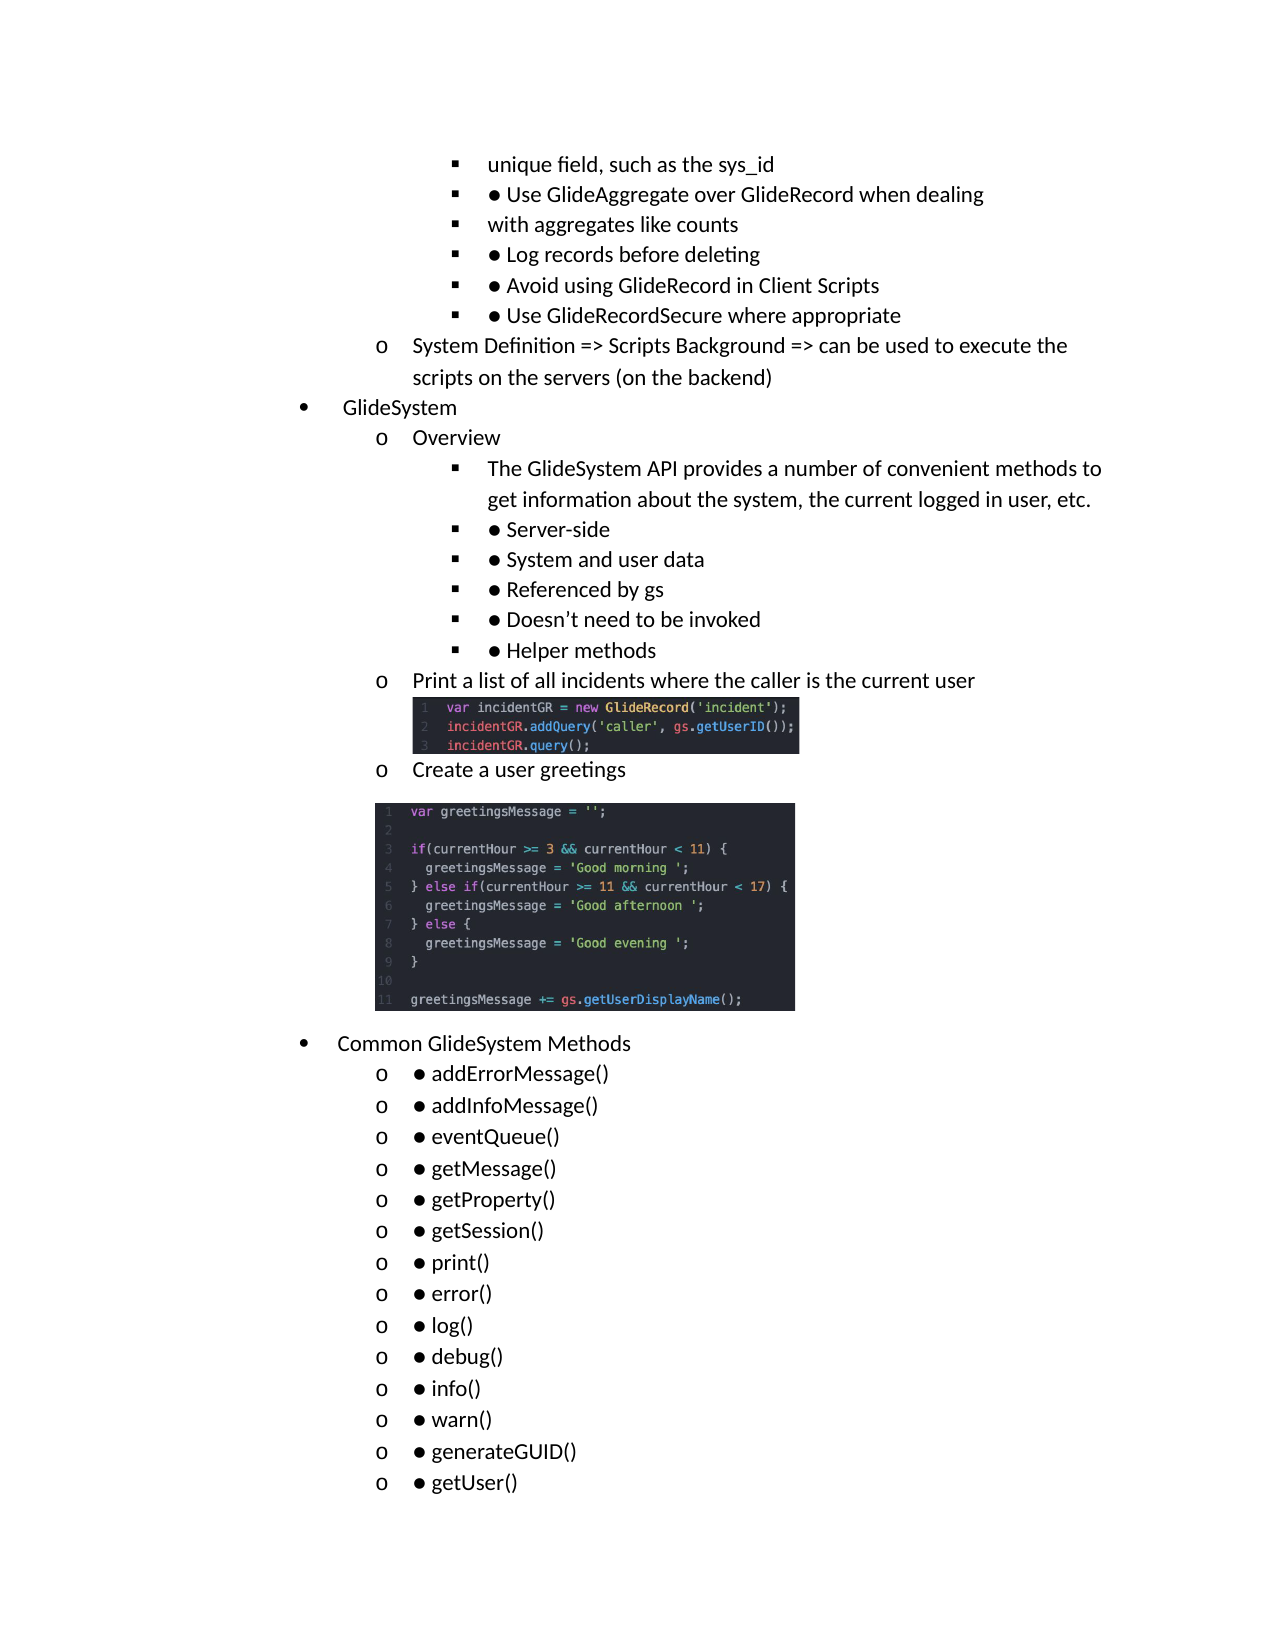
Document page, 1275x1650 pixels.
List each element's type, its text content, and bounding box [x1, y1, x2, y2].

list ● Helper methods [450, 636, 1125, 664]
list unique field, such as the sys_id [450, 150, 1125, 178]
list ● error() [375, 1279, 1125, 1309]
list ● generateGUID() [375, 1437, 1125, 1466]
list Print a list of all incidents where the caller is the current user [375, 666, 1125, 695]
list ● System and user data [450, 545, 1125, 573]
list ● Doesn’t need to be invoked [450, 606, 1125, 633]
list Overview [375, 423, 1125, 452]
list ● Avoid using GlideRecord in Client Scripts [450, 271, 1125, 299]
list ● addErrorMessage() [375, 1059, 1125, 1088]
list ● getSession() [375, 1217, 1125, 1246]
list with aggregates like counts [450, 210, 1125, 238]
list ● Referenced by gs [450, 575, 1125, 603]
list Create a user greetings [375, 755, 1125, 784]
list ● eventQueue() [375, 1122, 1125, 1151]
list The GlideSystem API provides a number of convenient methods to get information about the system, the current logged in user, etc. [450, 454, 1125, 513]
list ● Use GlideAggregate over GlideRecord when dealing [450, 180, 1125, 208]
list System Definition => Scripts Background => can be used to execute the scripts on the servers (on the backend) [375, 331, 1125, 391]
list ● getUser() [375, 1468, 1125, 1497]
list ● getMessage() [375, 1154, 1125, 1183]
list ● Log records before deleting [450, 241, 1125, 269]
list ● addInfoMessage() [375, 1091, 1125, 1120]
list ● print() [375, 1248, 1125, 1277]
list ● Server-side [450, 515, 1125, 543]
list ● debug() [375, 1342, 1125, 1372]
list ● getProperty() [375, 1185, 1125, 1214]
list ● info() [375, 1374, 1125, 1403]
list GlideSystem [300, 393, 1125, 421]
list Common GlideSystem Methods [300, 1029, 1125, 1057]
list ● warn() [375, 1405, 1125, 1434]
list ● Use GlideRecordSecure where appropriate [450, 301, 1125, 329]
list ● log() [375, 1311, 1125, 1340]
